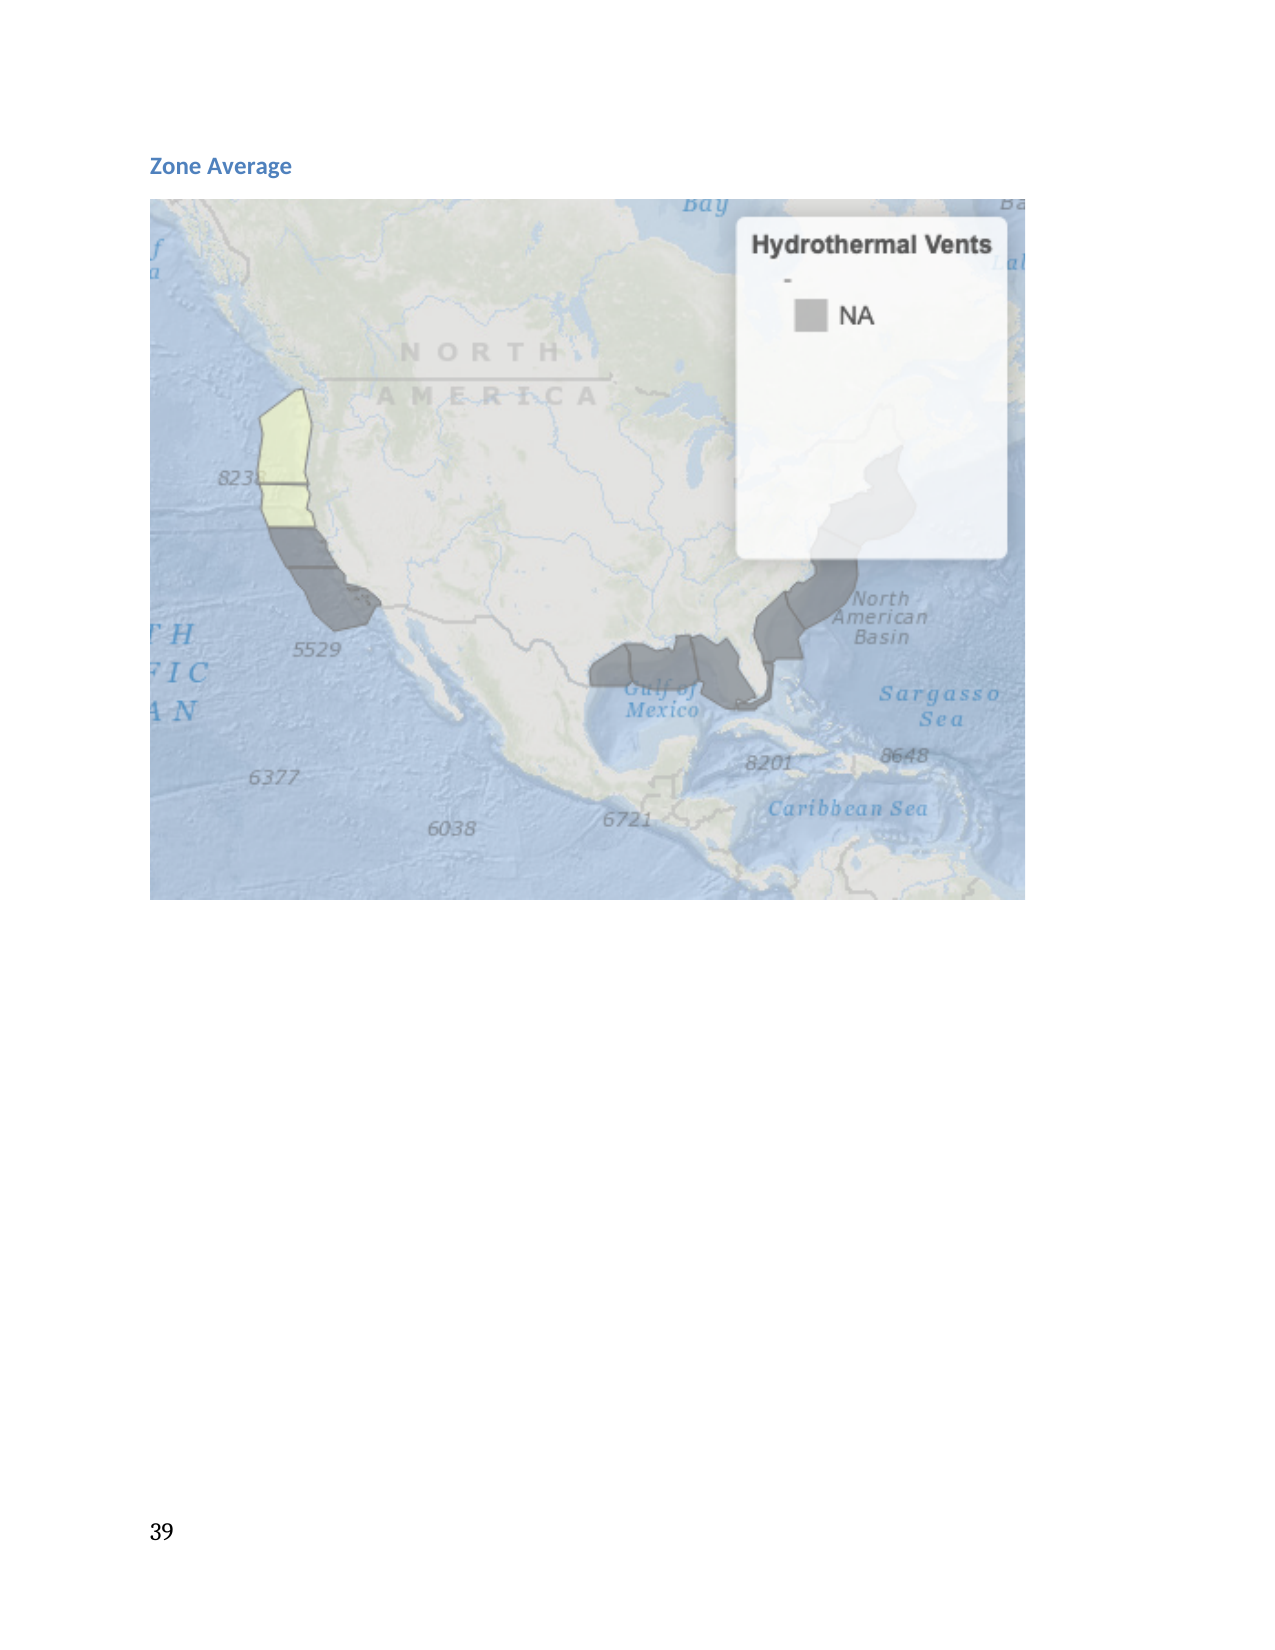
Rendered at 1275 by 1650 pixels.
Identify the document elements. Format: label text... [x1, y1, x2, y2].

picture [150, 199, 1025, 900]
subtitle Zone Average [150, 150, 1125, 181]
